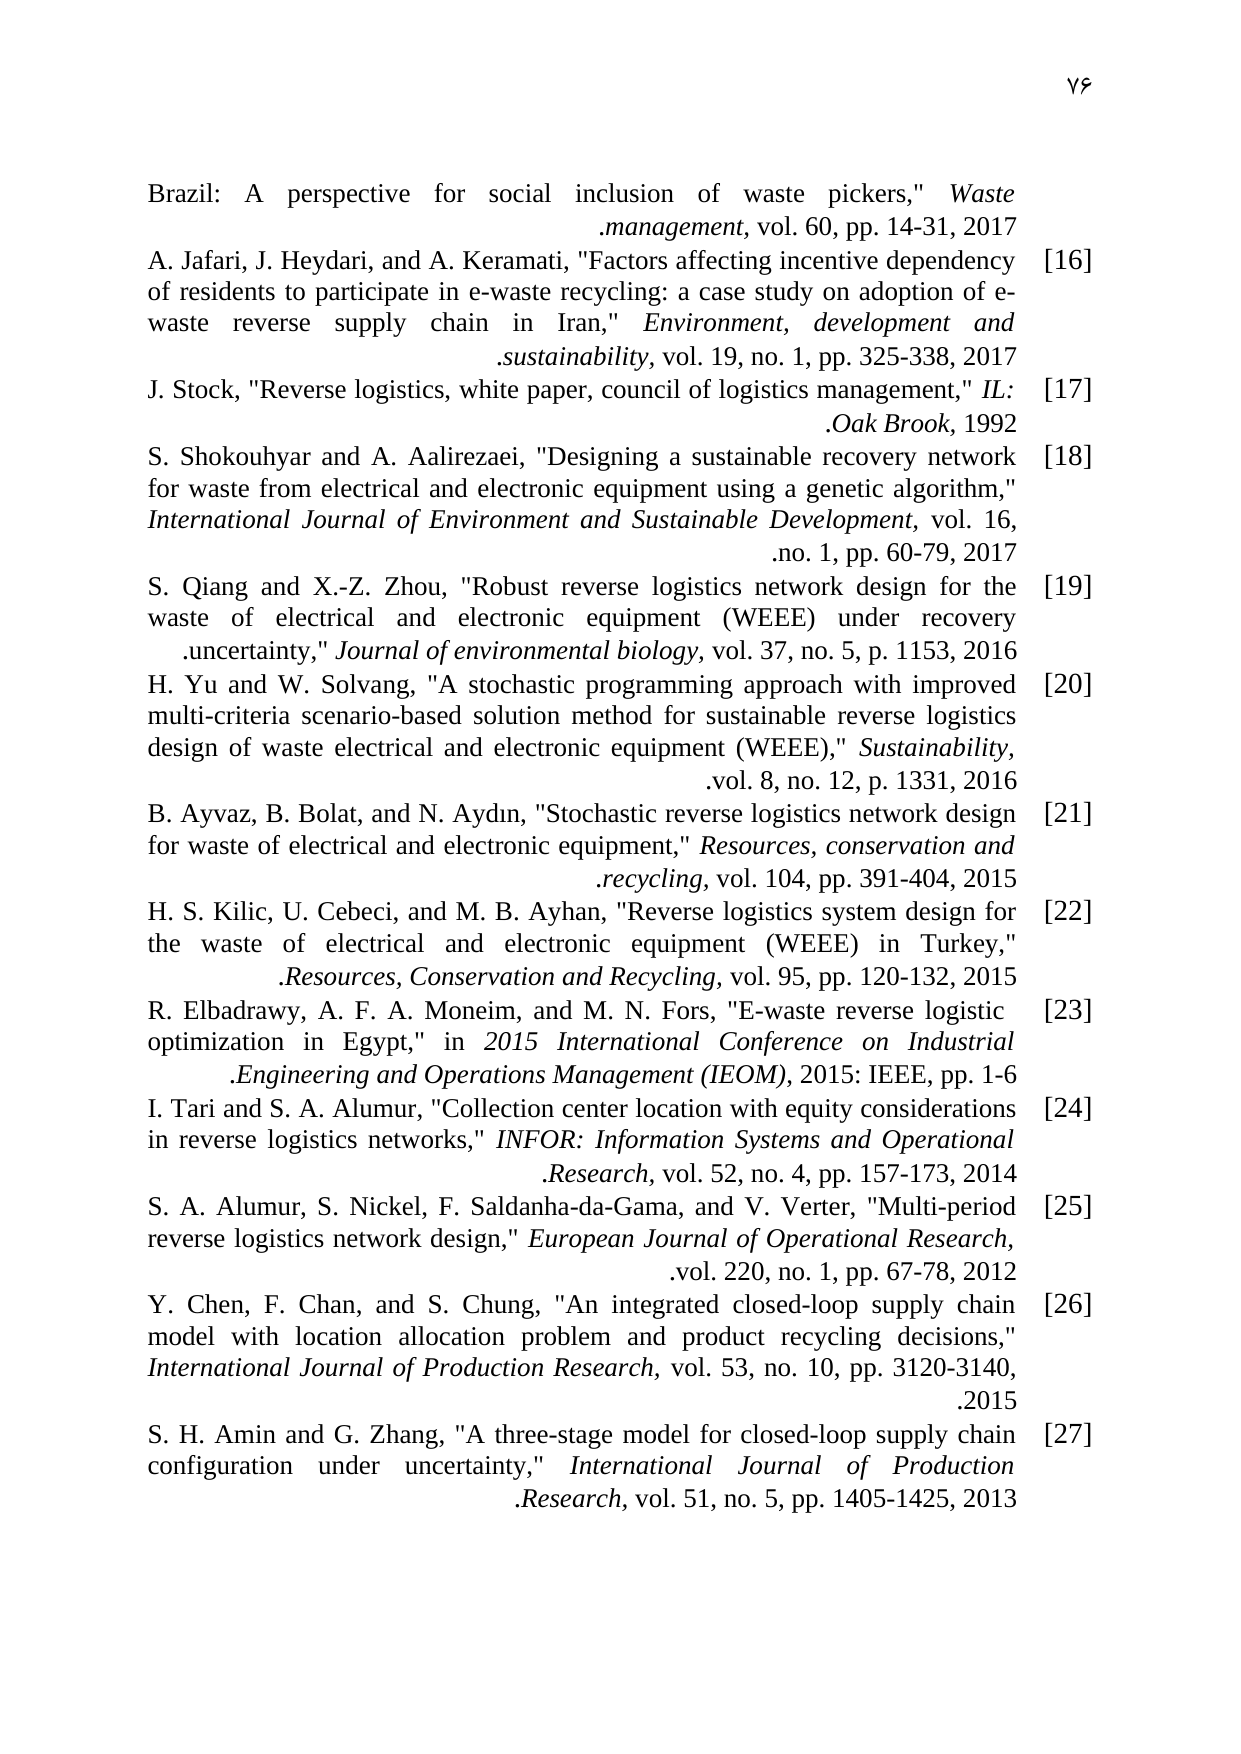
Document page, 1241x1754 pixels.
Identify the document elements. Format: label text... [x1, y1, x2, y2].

text [25] S. A. Alumur, S. Nickel, F. Saldanha-da-Gama, and V. Verter, "Multi-period reverse logistics network design," European Journal of Operational Research, vol. 220, no. 1, pp. 67-78, 2012. [148, 1188, 1092, 1286]
text [23] R. Elbadrawy, A. F. A. Moneim, and M. N. Fors, "E-waste reverse logistic optimization in Egypt," in 2015 International Conference on Industrial Engineering and Operations Management (IEOM), 2015: IEEE, pp. 1-6. [148, 992, 1092, 1090]
text [26] Y. Chen, F. Chan, and S. Chung, "An integrated closed-loop supply chain model with location allocation problem and product recycling decisions," International Journal of Production Research, vol. 53, no. 10, pp. 3120-3140, 2015. [148, 1286, 1092, 1416]
text [24] I. Tari and S. A. Alumur, "Collection center location with equity considerations in reverse logistics networks," INFOR: Information Systems and Operational Research, vol. 52, no. 4, pp. 157-173, 2014. [148, 1090, 1092, 1188]
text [148, 177, 1092, 242]
text [21] B. Ayvaz, B. Bolat, and N. Aydın, "Stochastic reverse logistics network design for waste of electrical and electronic equipment," Resources, conservation and recycling, vol. 104, pp. 391-404, 2015. [148, 795, 1092, 893]
text [19] S. Qiang and X.-Z. Zhou, "Robust reverse logistics network design for the waste of electrical and electronic equipment (WEEE) under recovery uncertainty," Journal of environmental biology, vol. 37, no. 5, p. 1153, 2016. [148, 568, 1092, 666]
text [22] H. S. Kilic, U. Cebeci, and M. B. Ayhan, "Reverse logistics system design for the waste of electrical and electronic equipment (WEEE) in Turkey," Resources, Conservation and Recycling, vol. 95, pp. 120-132, 2015. [148, 893, 1092, 992]
text [18] S. Shokouhyar and A. Aalirezaei, "Designing a sustainable recovery network for waste from electrical and electronic equipment using a genetic algorithm," International Journal of Environment and Sustainable Development, vol. 16, no. 1, pp. 60-79, 2017. [148, 438, 1092, 568]
text [27] S. H. Amin and G. Zhang, "A three-stage model for closed-loop supply chain configuration under uncertainty," International Journal of Production Research, vol. 51, no. 5, pp. 1405-1425, 2013. [148, 1416, 1092, 1514]
text [17] J. Stock, "Reverse logistics, white paper, council of logistics management," IL: Oak Brook, 1992. [148, 371, 1092, 438]
text [16] A. Jafari, J. Heydari, and A. Keramati, "Factors affecting incentive dependency of residents to participate in e-waste recycling: a case study on adoption of e-waste reverse supply chain in Iran," Environment, development and sustainability, vol. 19, no. 1, pp. 325-338, 2017. [148, 242, 1092, 371]
text [20] H. Yu and W. Solvang, "A stochastic programming approach with improved multi-criteria scenario-based solution method for sustainable reverse logistics design of waste electrical and electronic equipment (WEEE)," Sustainability, vol. 8, no. 12, p. 1331, 2016. [148, 666, 1092, 795]
